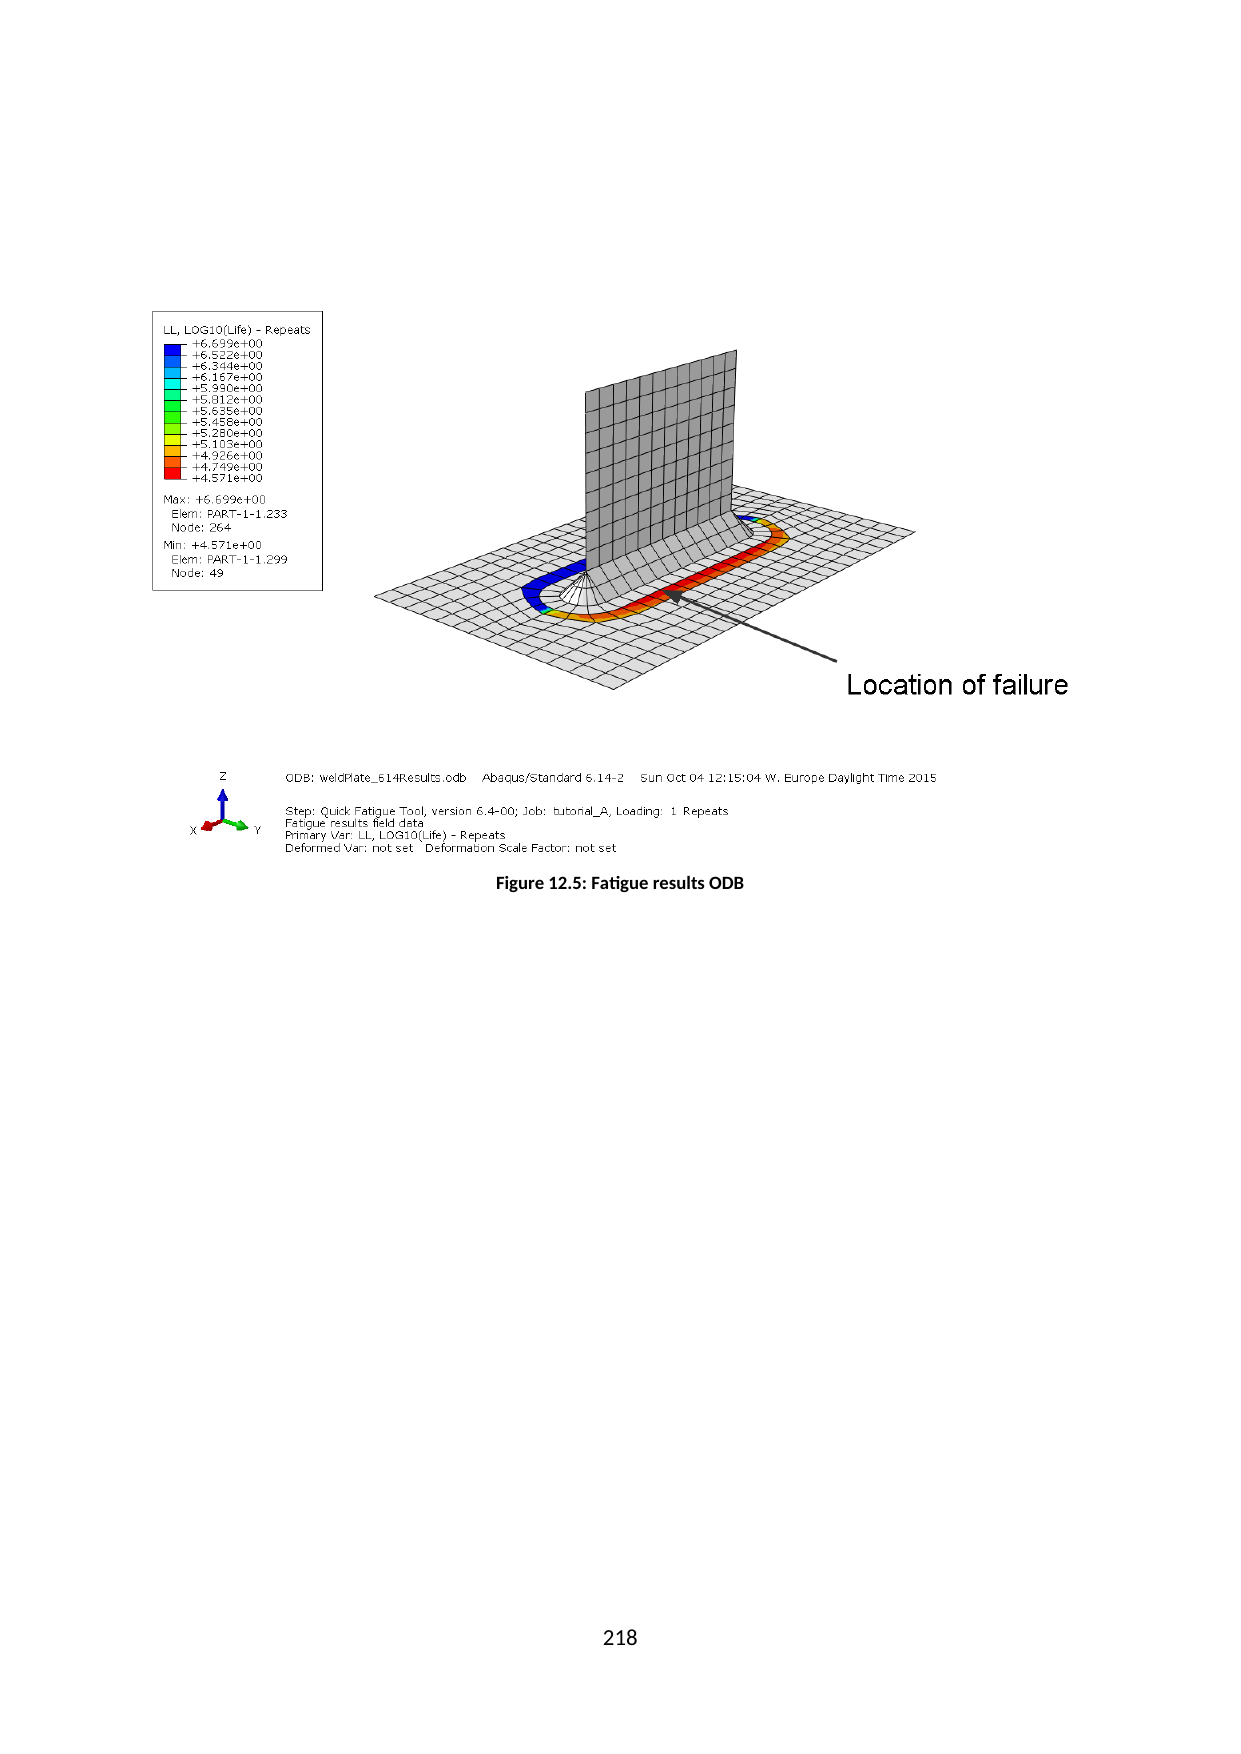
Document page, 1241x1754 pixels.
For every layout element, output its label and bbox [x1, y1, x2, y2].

picture [149, 308, 1091, 862]
